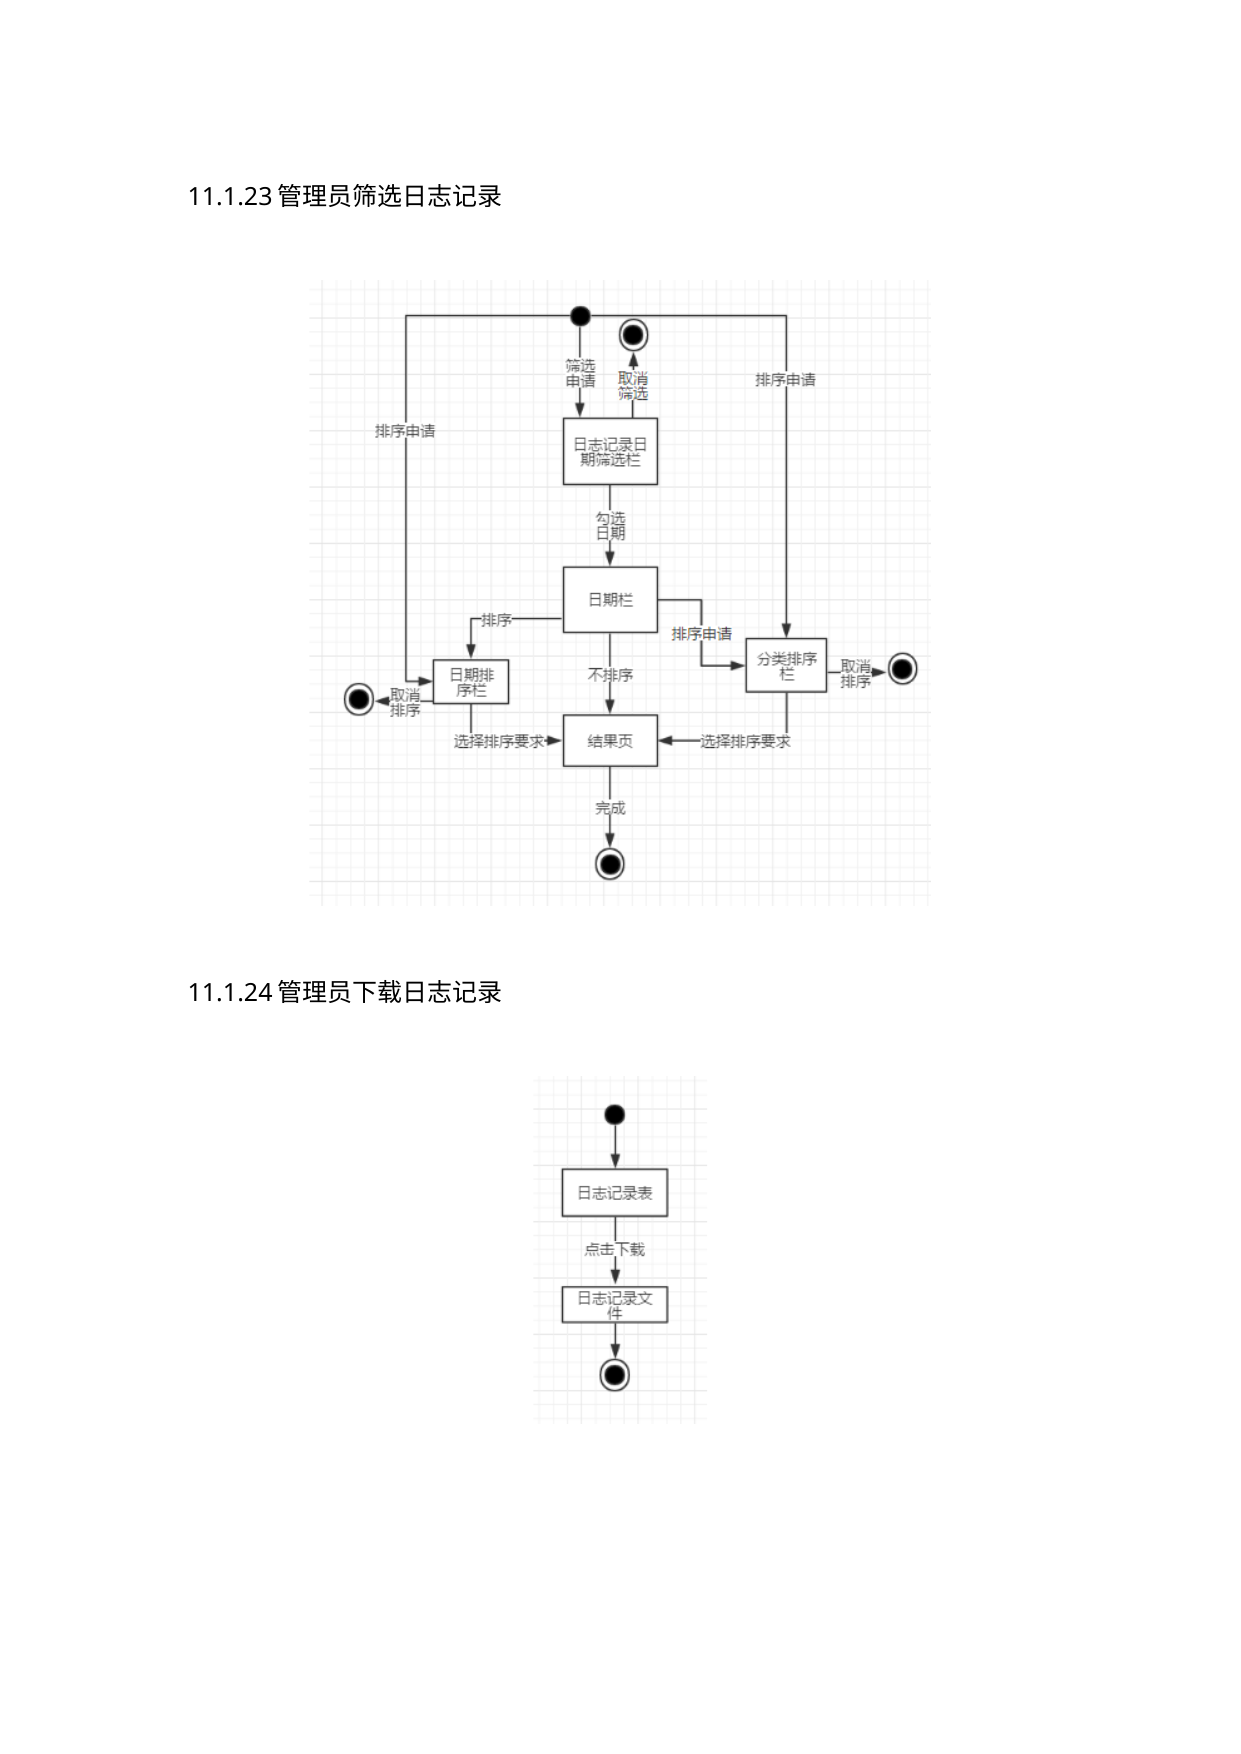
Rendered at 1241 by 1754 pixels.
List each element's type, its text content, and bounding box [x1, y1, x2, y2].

picture [533, 1076, 708, 1424]
subtitle 11.1.24管理员下载日志记录 [187, 958, 1053, 1023]
picture [309, 280, 931, 906]
subtitle 11.1.23管理员筛选日志记录 [187, 162, 1053, 227]
